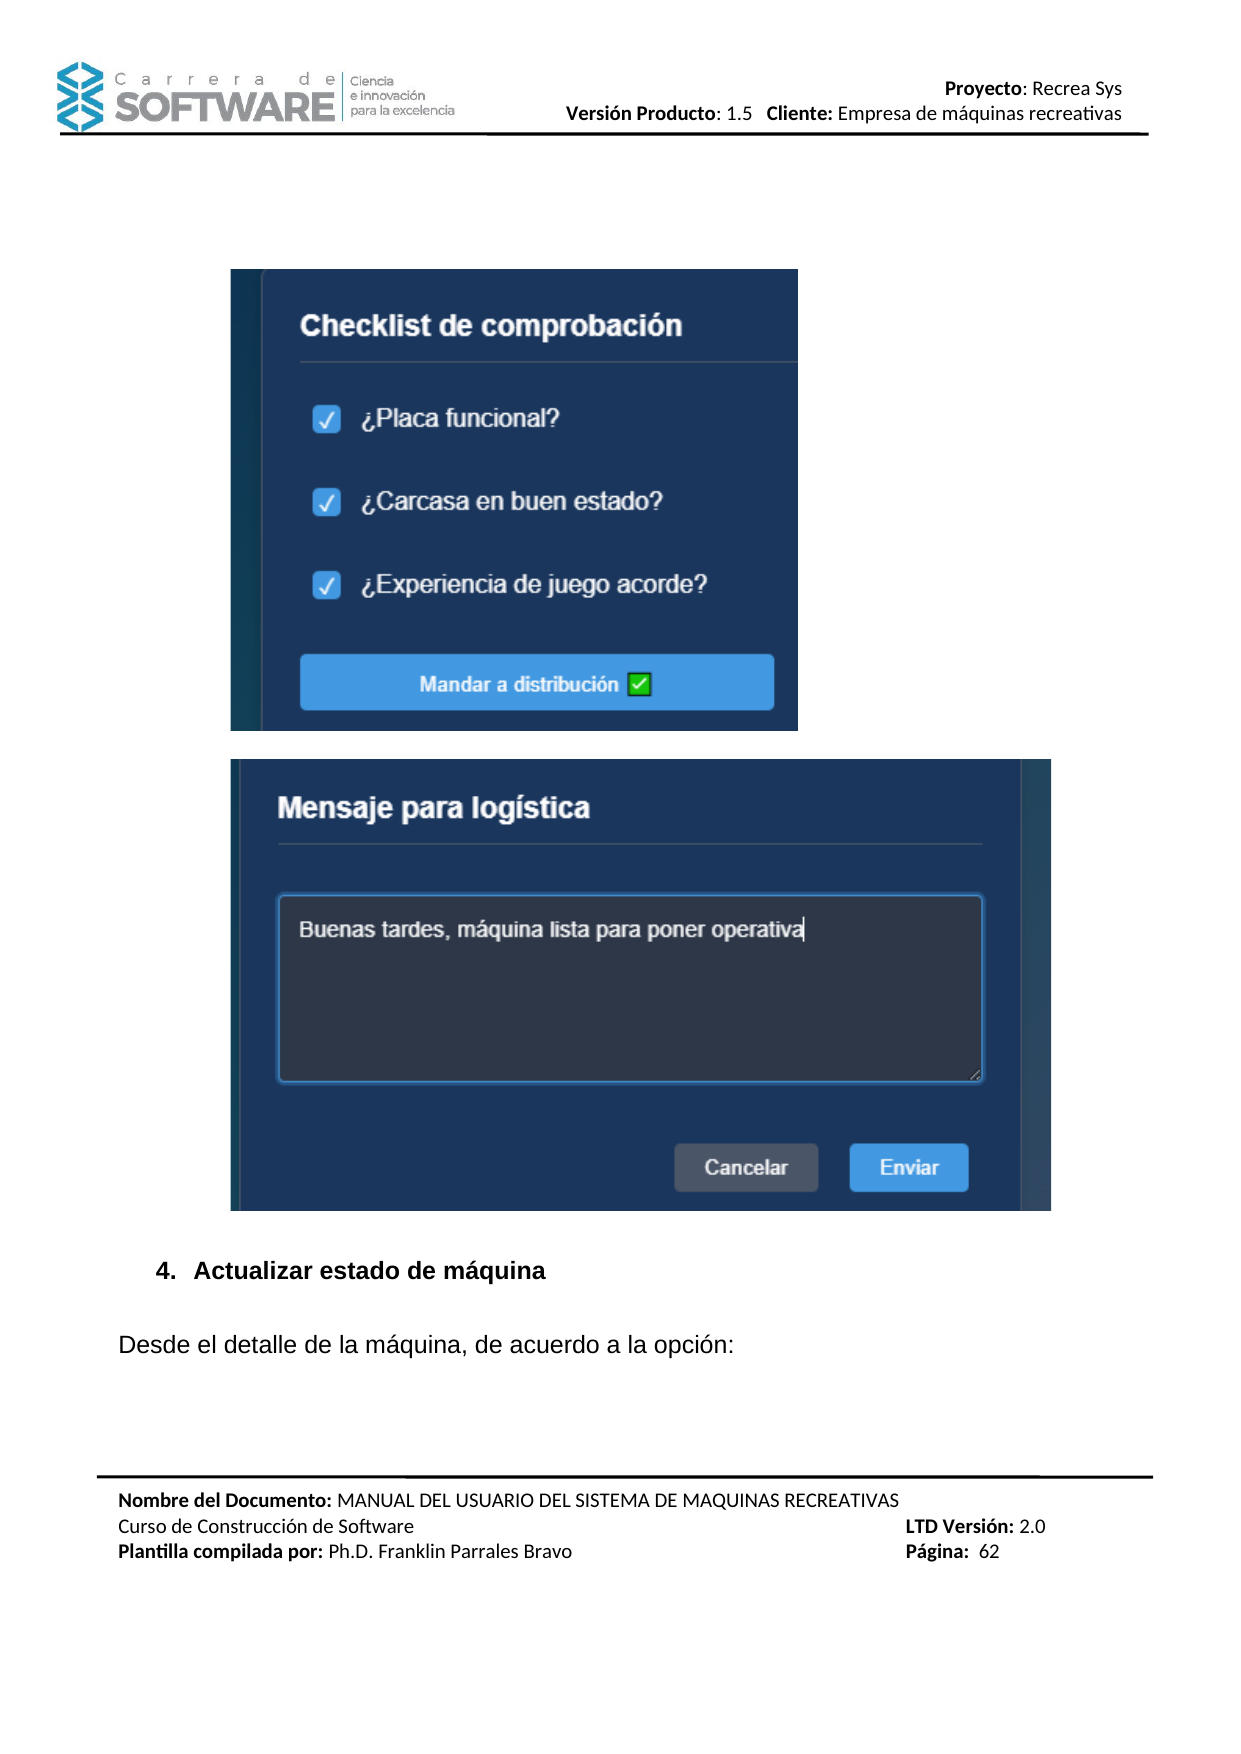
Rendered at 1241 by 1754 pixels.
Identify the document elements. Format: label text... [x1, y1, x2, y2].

picture [46, 46, 461, 154]
picture [230, 269, 798, 731]
list Actualizar estado de máquina [156, 1256, 1122, 1285]
picture [230, 759, 1052, 1211]
text Desde el detalle de la máquina, de acuerdo a la opción: [118, 1331, 1122, 1359]
